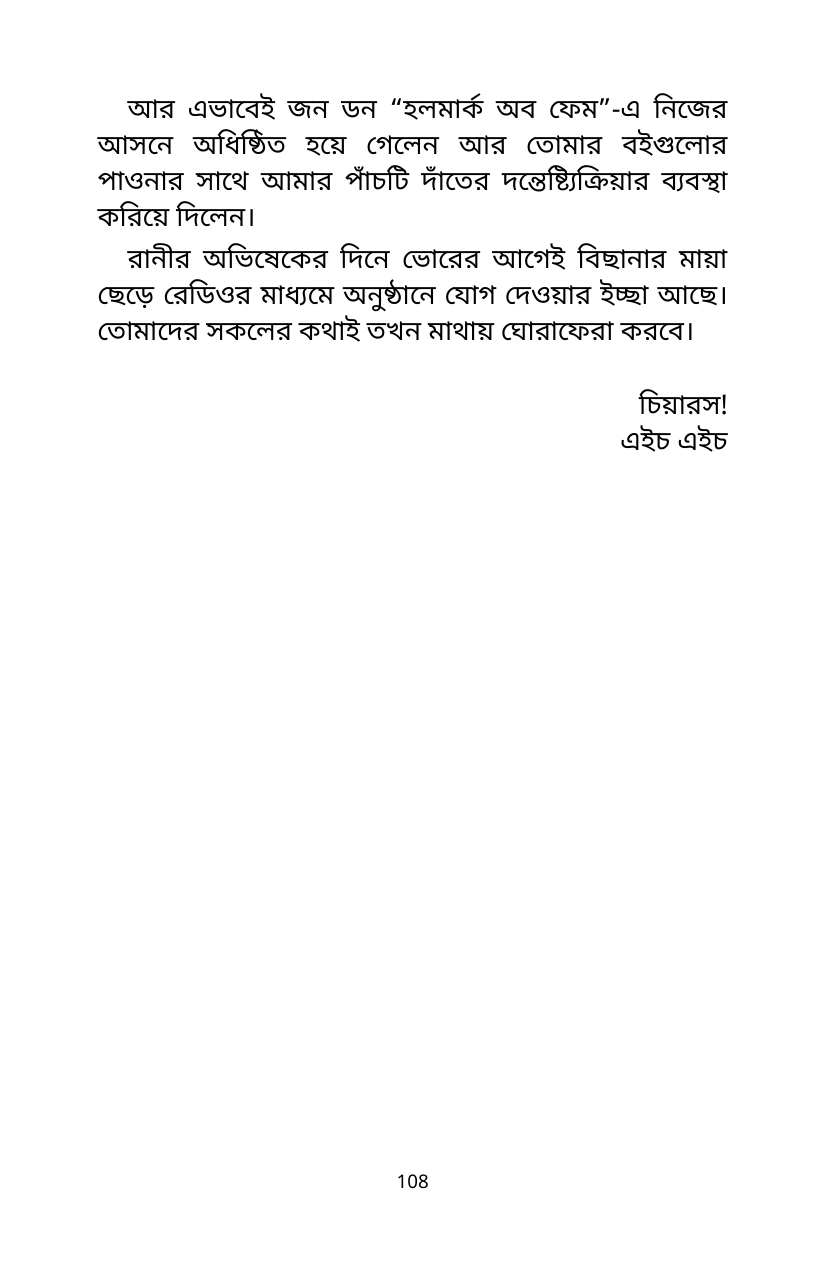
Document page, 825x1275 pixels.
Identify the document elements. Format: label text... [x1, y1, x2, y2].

text রানীর অভিষেকের দিনে ভোরের আগেই বিছানার মায়া ছেড়ে রেডিওর মাধ্যমে অনুষ্ঠানে যোগ দেওয়ার ইচ্ছা আছে। তোমাদের সকলের কথাই তখন মাথায় ঘোরাফেরা করবে। [97, 244, 727, 352]
text চিয়ারস! [97, 386, 727, 426]
text আর এভাবেই জন ডন “হলমার্ক অব ফেম”-এ নিজের আসনে অধিষ্ঠিত হয়ে গেলেন আর তোমার বইগুলোর পাওনার সাথে আমার পাঁচটি দাঁতের দন্তেষ্ট্যিক্রিয়ার ব্যবস্থা করিয়ে দিলেন। [97, 90, 727, 238]
text এইচ এইচ [97, 426, 727, 462]
